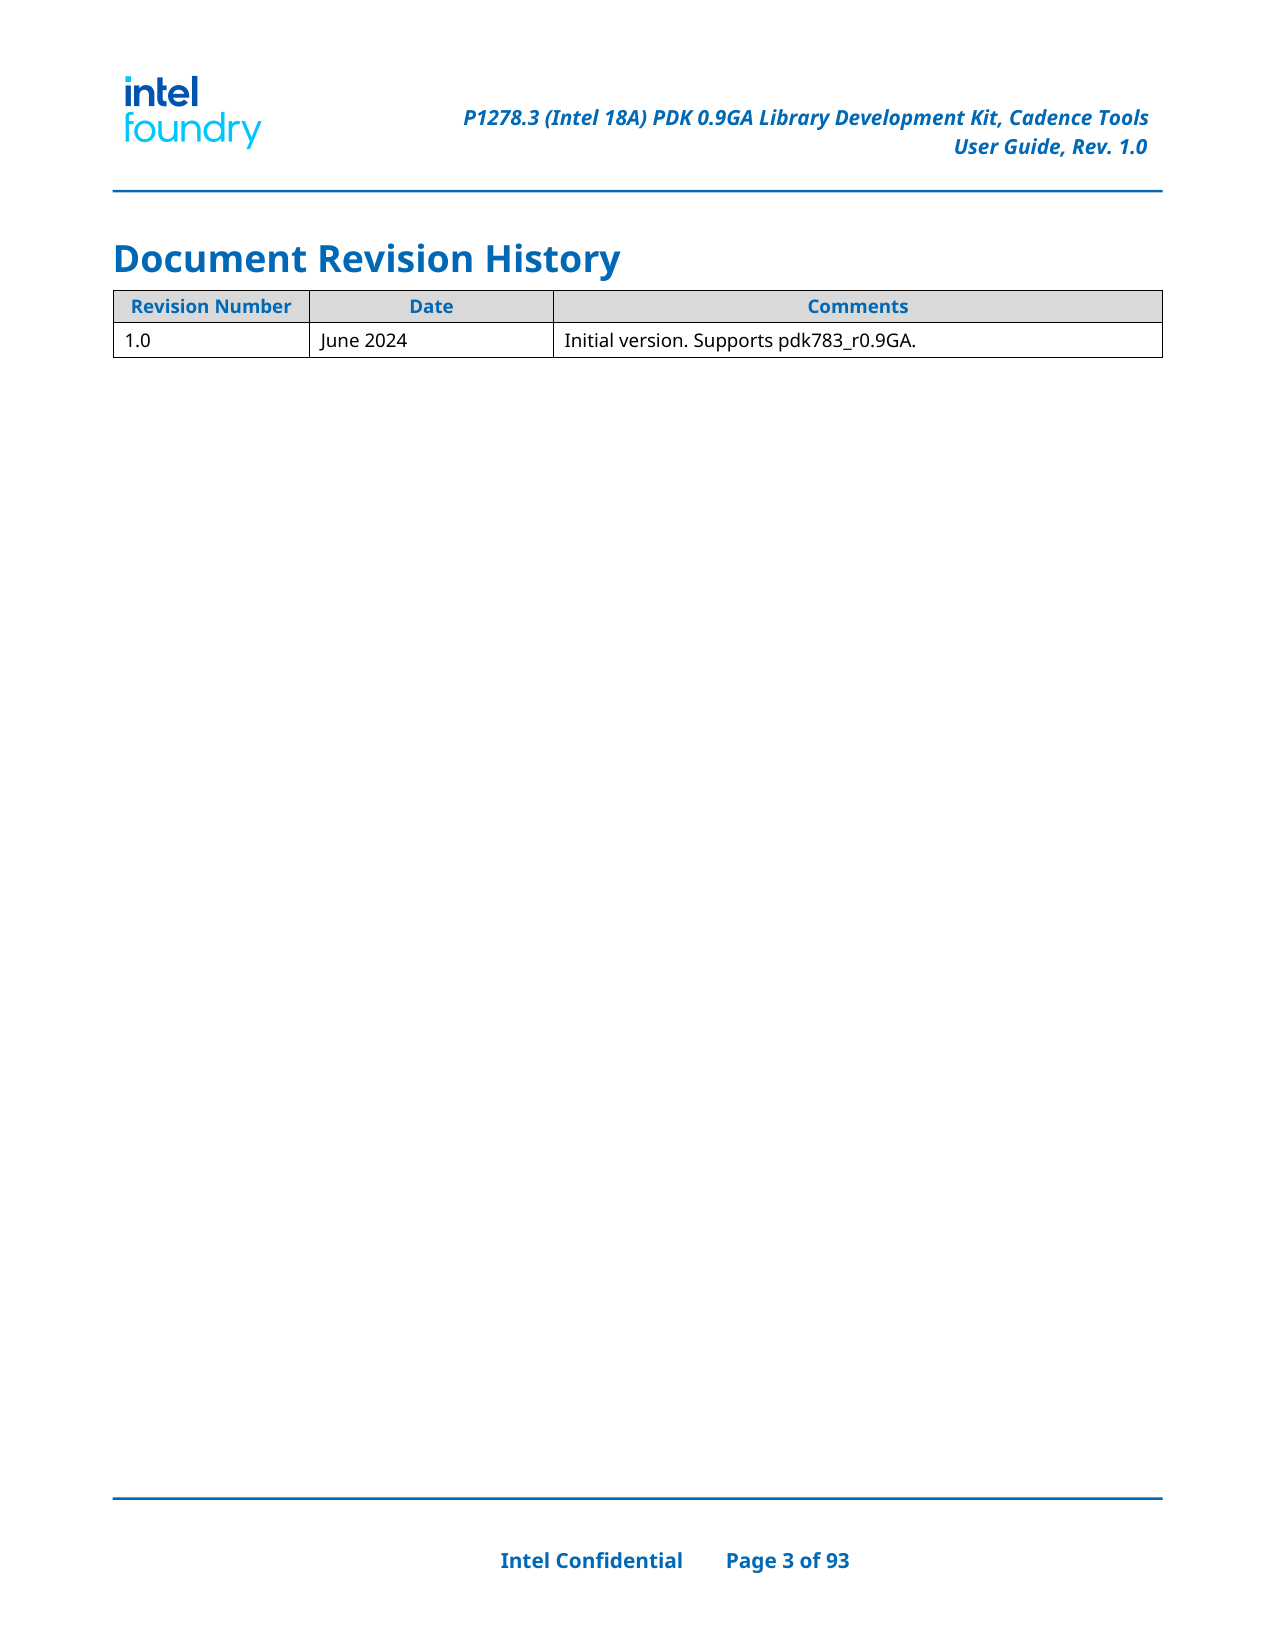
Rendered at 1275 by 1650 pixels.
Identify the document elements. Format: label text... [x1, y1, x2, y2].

table_cell 1.0 [114, 323, 309, 357]
table_cell June 2024 [310, 323, 553, 357]
picture [123, 75, 264, 150]
subtitle Document Revision History [112, 232, 1162, 283]
table_header Revision Number [114, 291, 309, 322]
table_header Date [310, 291, 553, 322]
table_cell Initial version. Supports pdk783_r0.9GA. [554, 323, 1162, 357]
table_header Comments [554, 291, 1162, 322]
